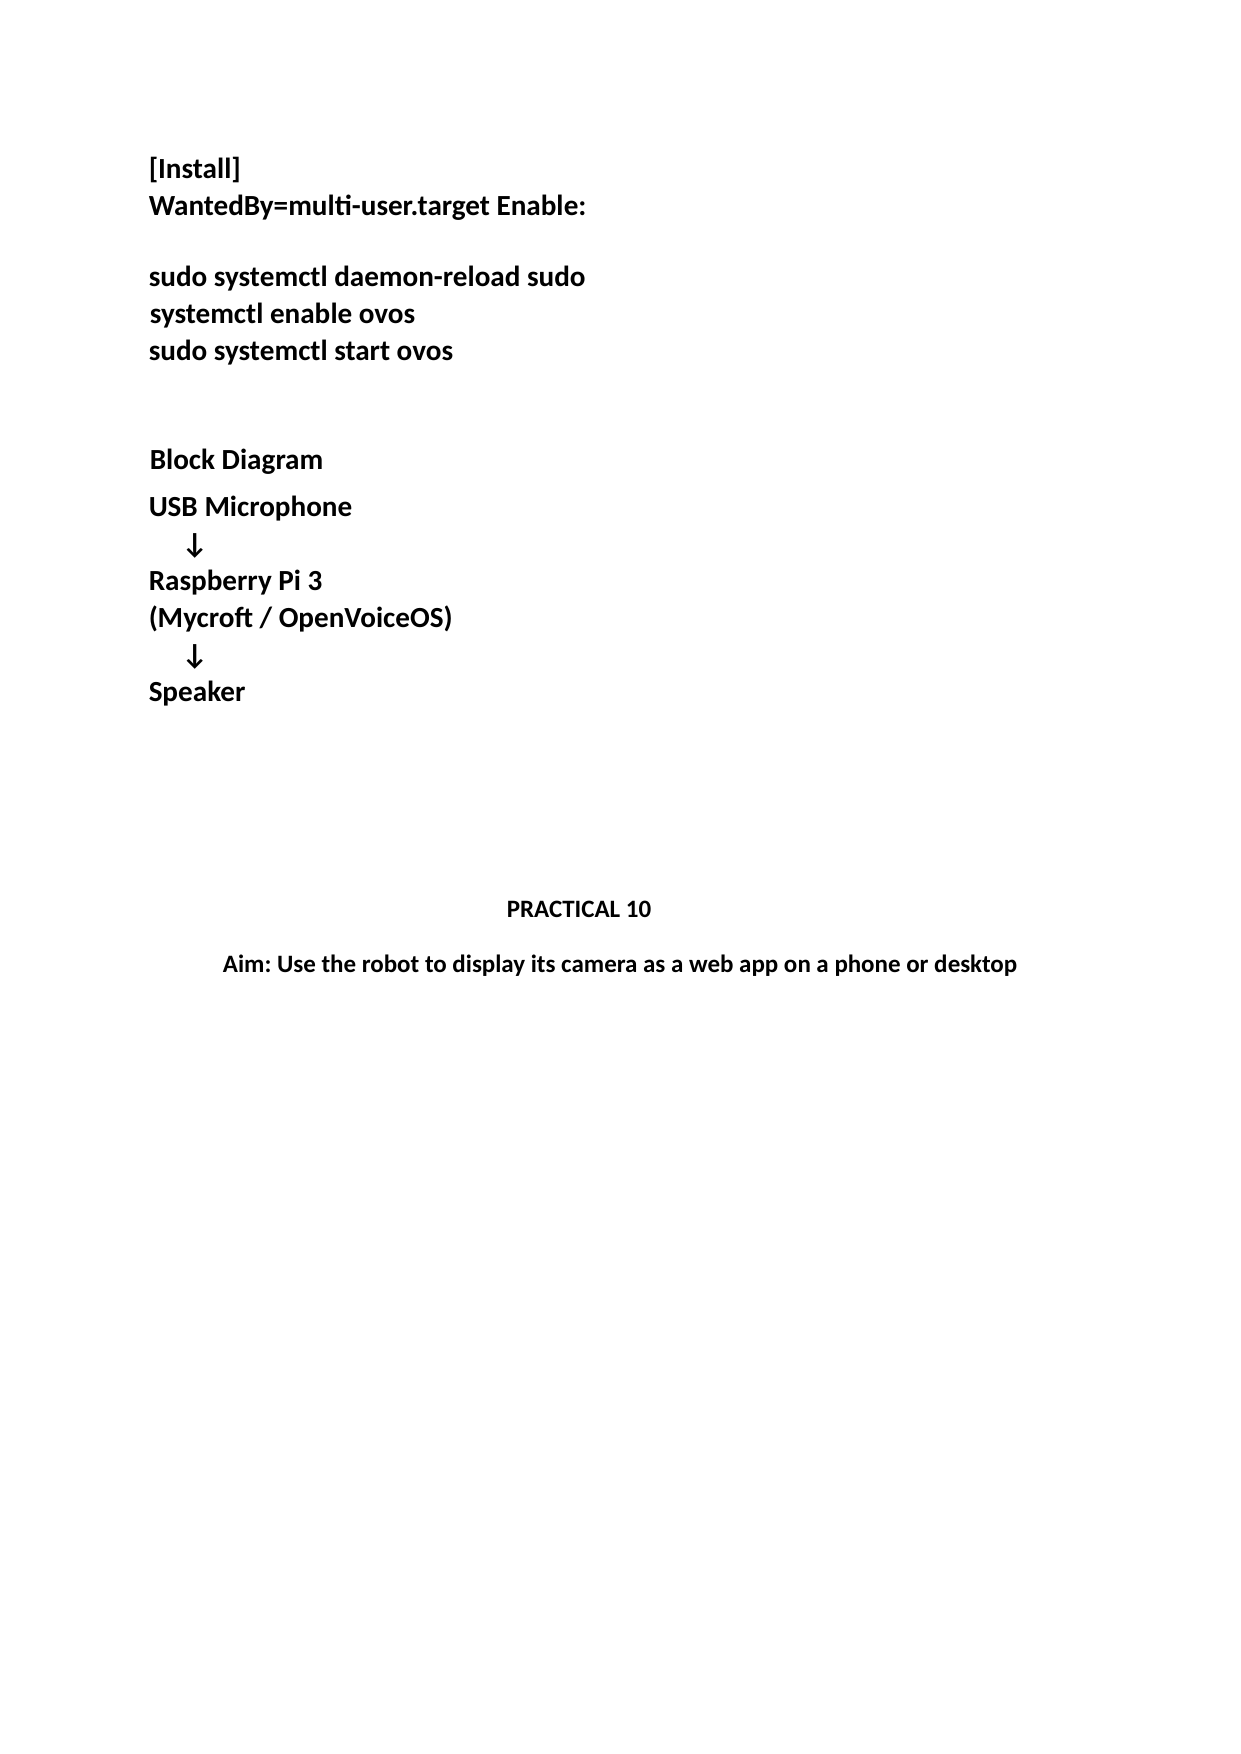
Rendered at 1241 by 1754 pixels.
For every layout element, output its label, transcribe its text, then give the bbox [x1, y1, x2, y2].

text ↓ [148, 525, 1078, 561]
text PRACTICAL 10 [149, 893, 1008, 924]
text [Install] [148, 150, 1078, 186]
text sudo systemctl start ovos [148, 332, 1078, 367]
subtitle Block Diagram [149, 441, 1090, 477]
text Speaker [148, 673, 1078, 709]
text ↓ [148, 636, 1078, 672]
text Aim: Use the robot to display its camera as a web app on a phone or desktop [150, 948, 1090, 979]
text Raspberry Pi 3 [148, 562, 1078, 598]
text USB Microphone [148, 488, 1078, 524]
text WantedBy=multi-user.target Enable: [148, 187, 591, 223]
text sudo systemctl daemon-reload sudo systemctl enable ovos [148, 258, 589, 330]
text (Mycroft / OpenVoiceOS) [148, 599, 1078, 635]
